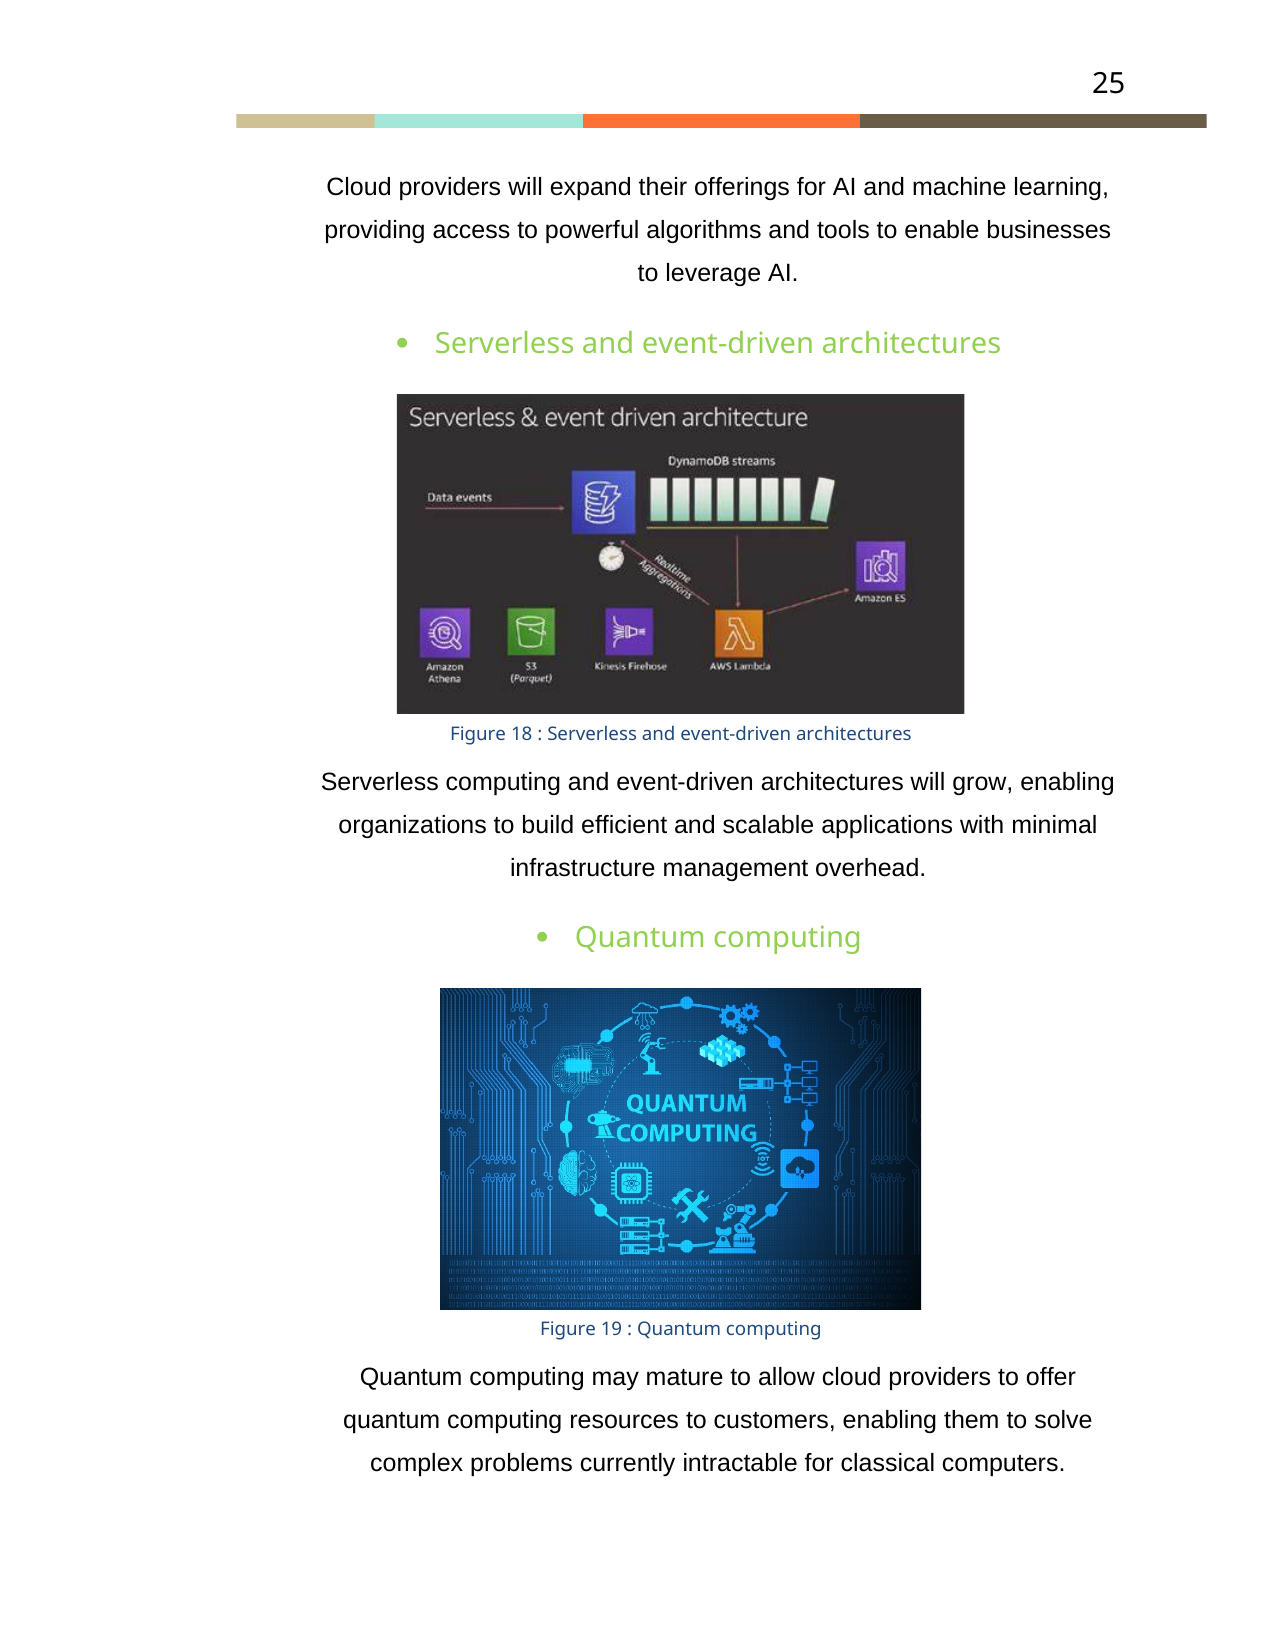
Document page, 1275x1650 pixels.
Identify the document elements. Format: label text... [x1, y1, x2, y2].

picture [236, 114, 1207, 128]
picture [440, 988, 922, 1310]
list Quantum computing may mature to allow cloud providers to offer quantum computing resources to customers, enabling them to solve complex problems currently intractable for classical computers. [311, 1362, 1125, 1477]
text Figure 19 : Quantum computing [236, 1316, 1125, 1341]
picture [396, 394, 965, 714]
list Cloud providers will expand their offerings for AI and machine learning, providing access to powerful algorithms and tools to enable businesses to leverage AI. [311, 172, 1125, 287]
list Serverless computing and event-driven architectures will grow, enabling organizations to build efficient and scalable applications with minimal infrastructure management overhead. [311, 766, 1125, 881]
text Figure 18 : Serverless and event-driven architectures [236, 720, 1125, 746]
subtitle Serverless and event-driven architectures [274, 322, 1125, 362]
subtitle Quantum computing [274, 917, 1125, 956]
